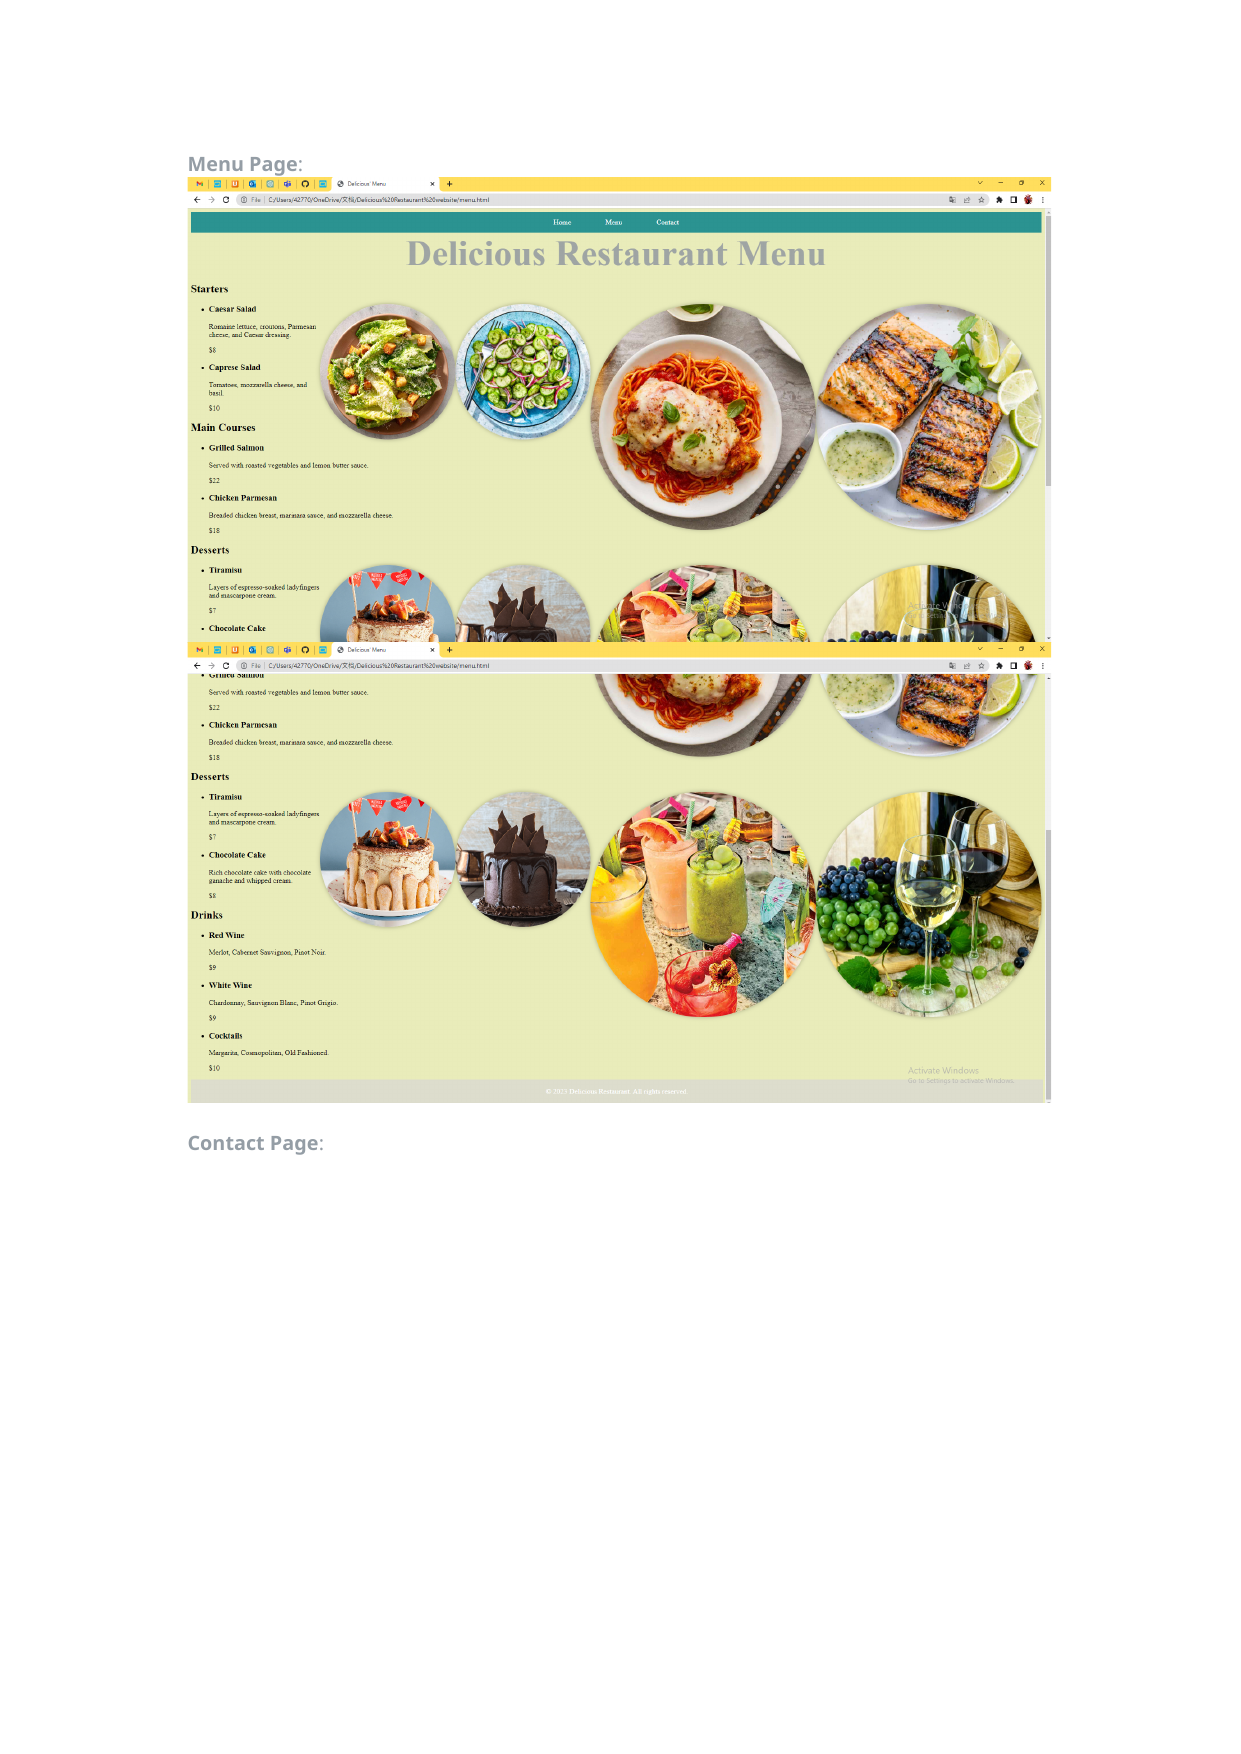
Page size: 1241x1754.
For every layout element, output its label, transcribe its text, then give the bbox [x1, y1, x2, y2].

text Menu Page: [187, 150, 1053, 177]
picture [187, 177, 1052, 1103]
text Contact Page: [187, 1129, 1053, 1157]
